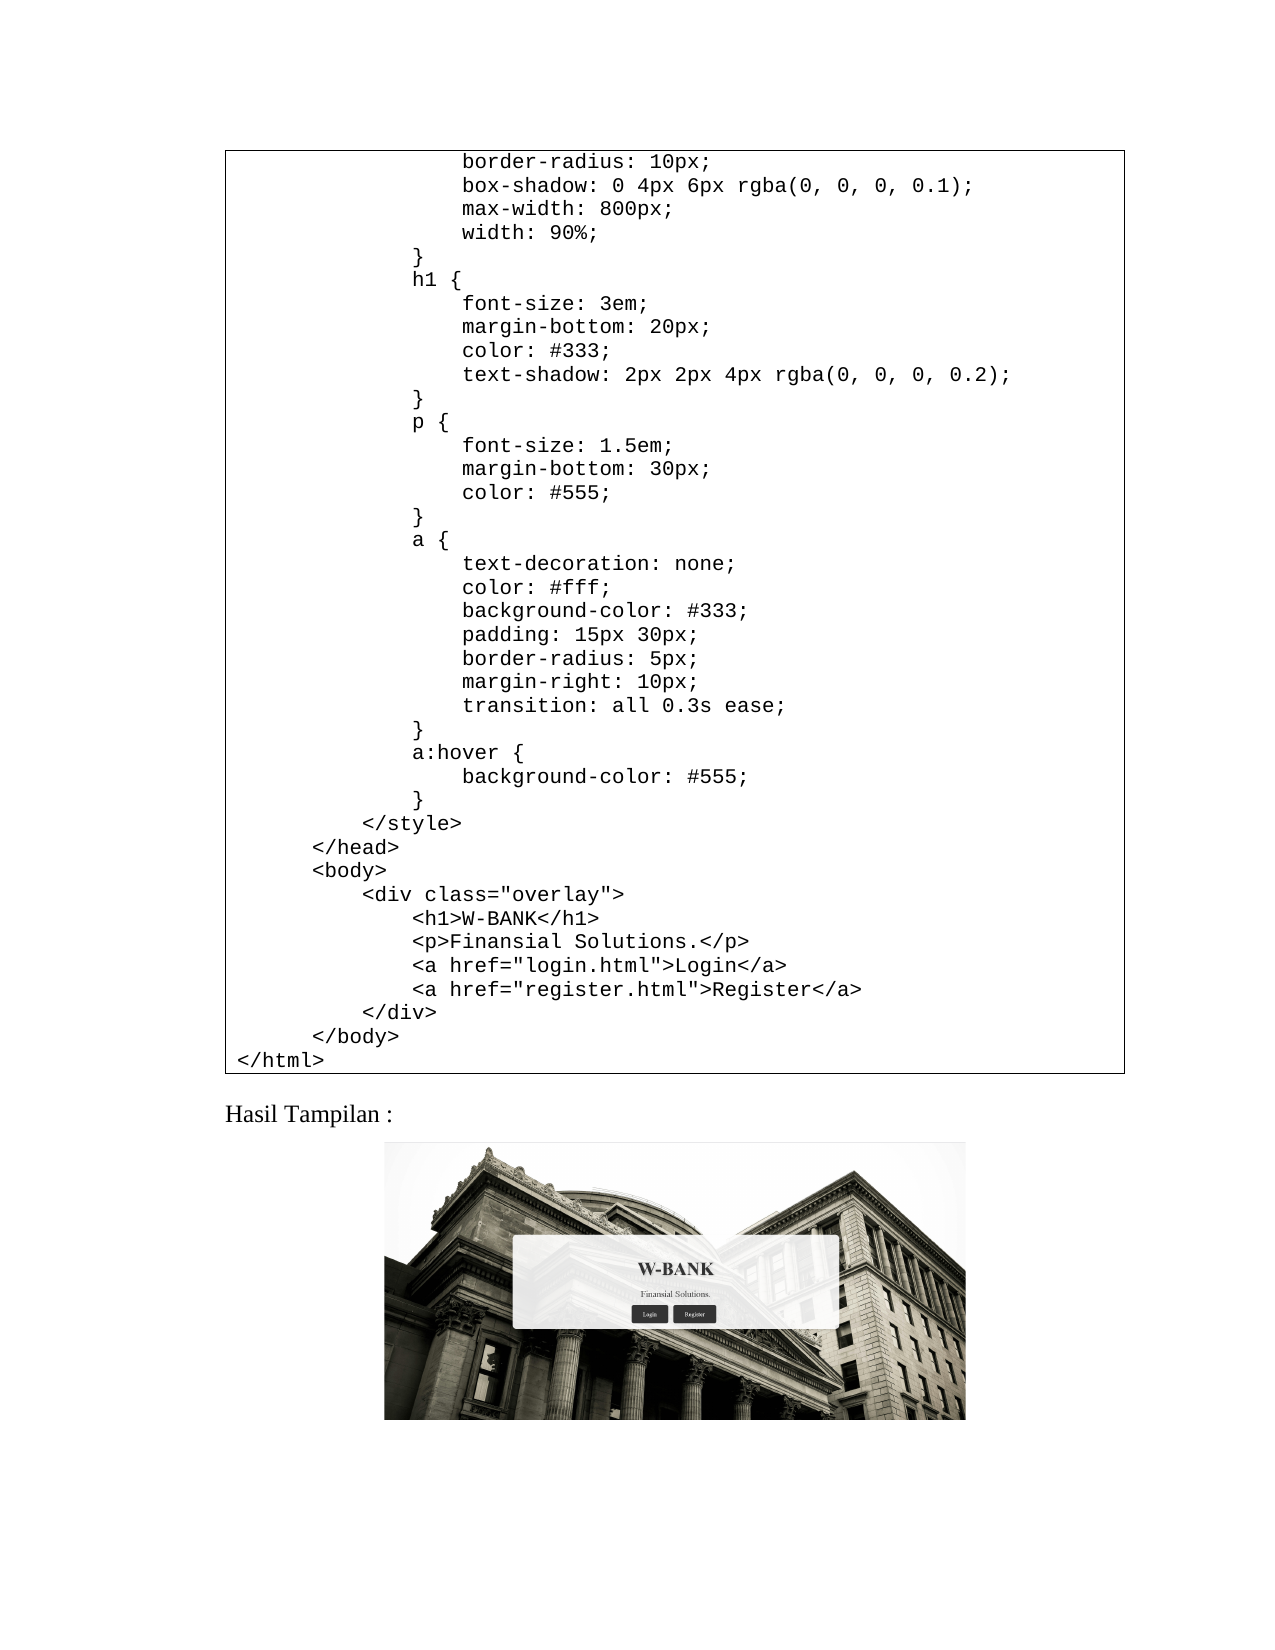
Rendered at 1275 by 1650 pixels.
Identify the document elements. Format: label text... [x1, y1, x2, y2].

list Hasil Tampilan : [225, 1099, 1125, 1128]
picture [384, 1142, 966, 1420]
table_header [226, 151, 1124, 1073]
